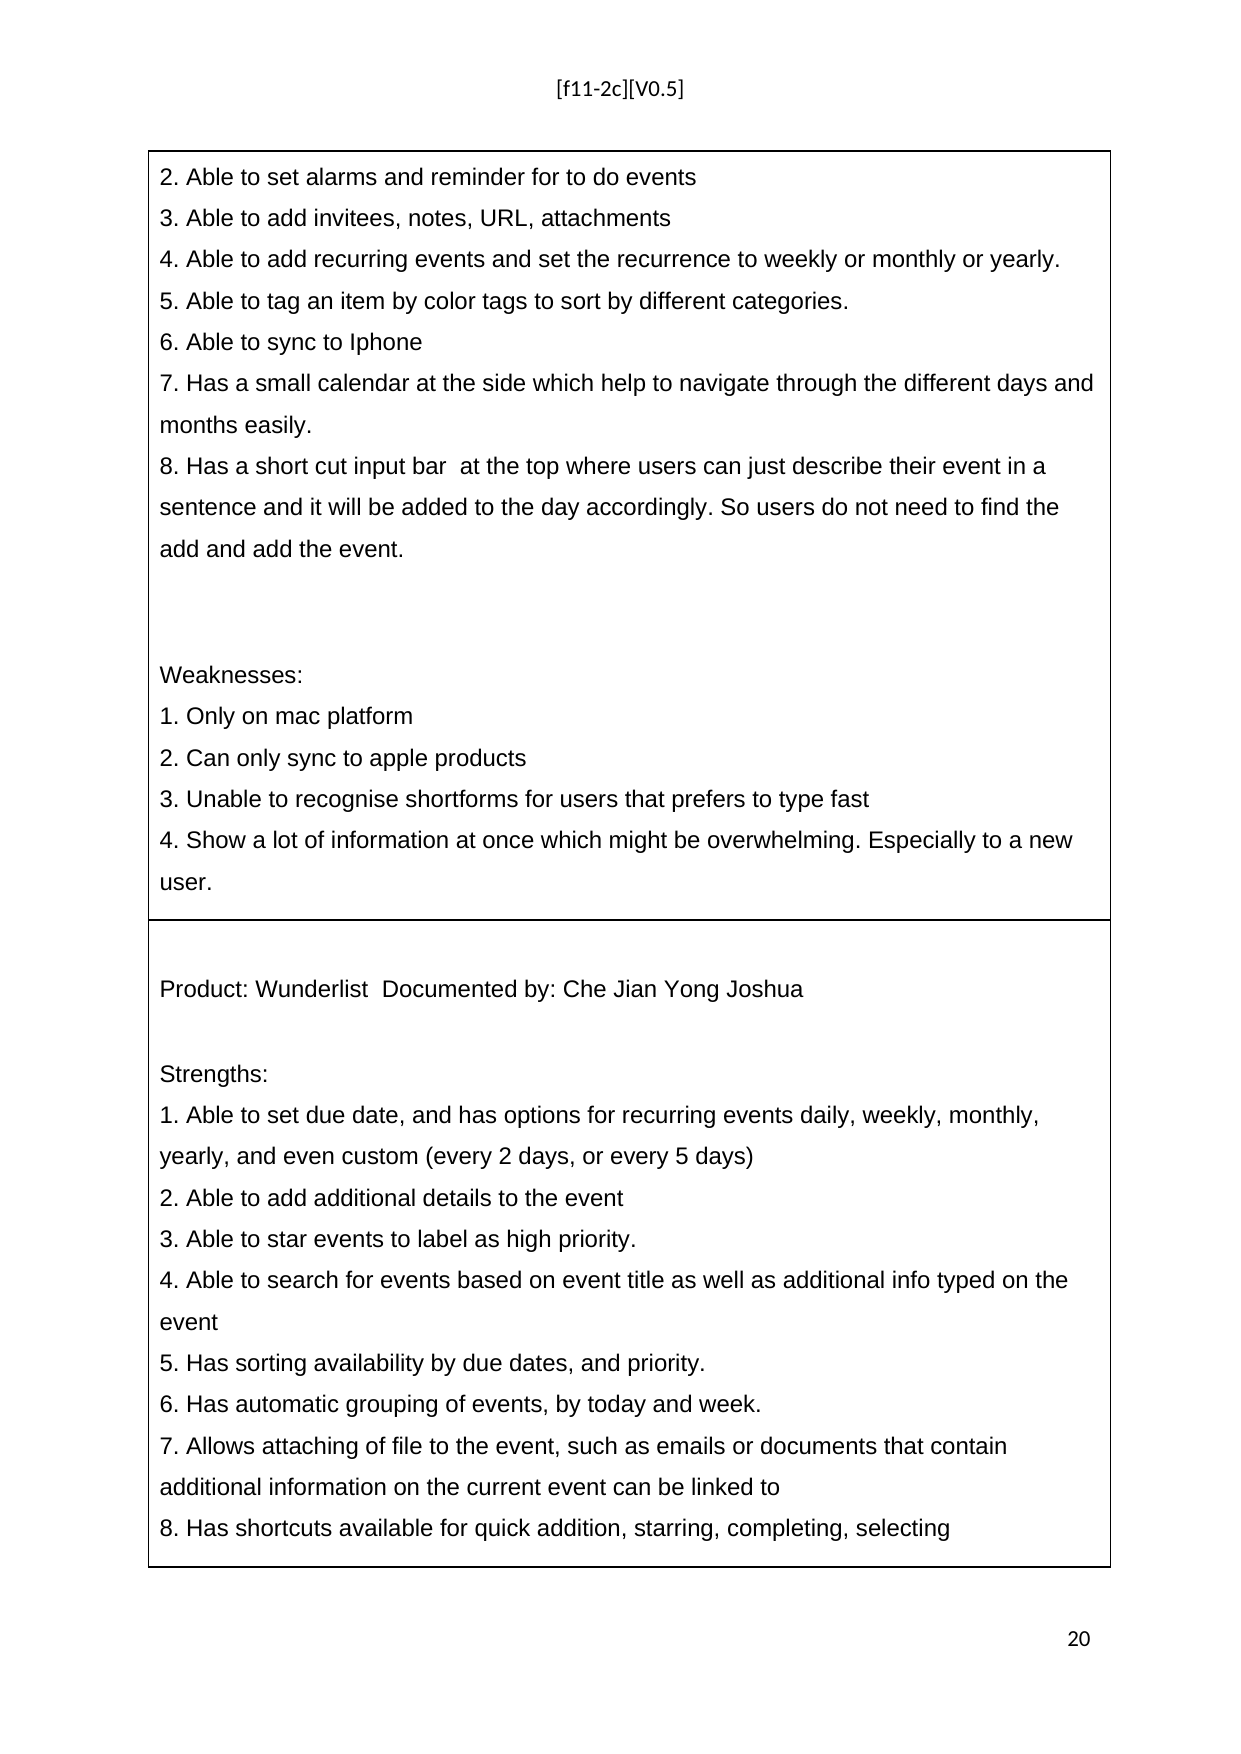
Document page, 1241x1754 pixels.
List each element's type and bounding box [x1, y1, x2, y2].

table_cell [149, 152, 1110, 919]
table_cell [149, 921, 1110, 1566]
